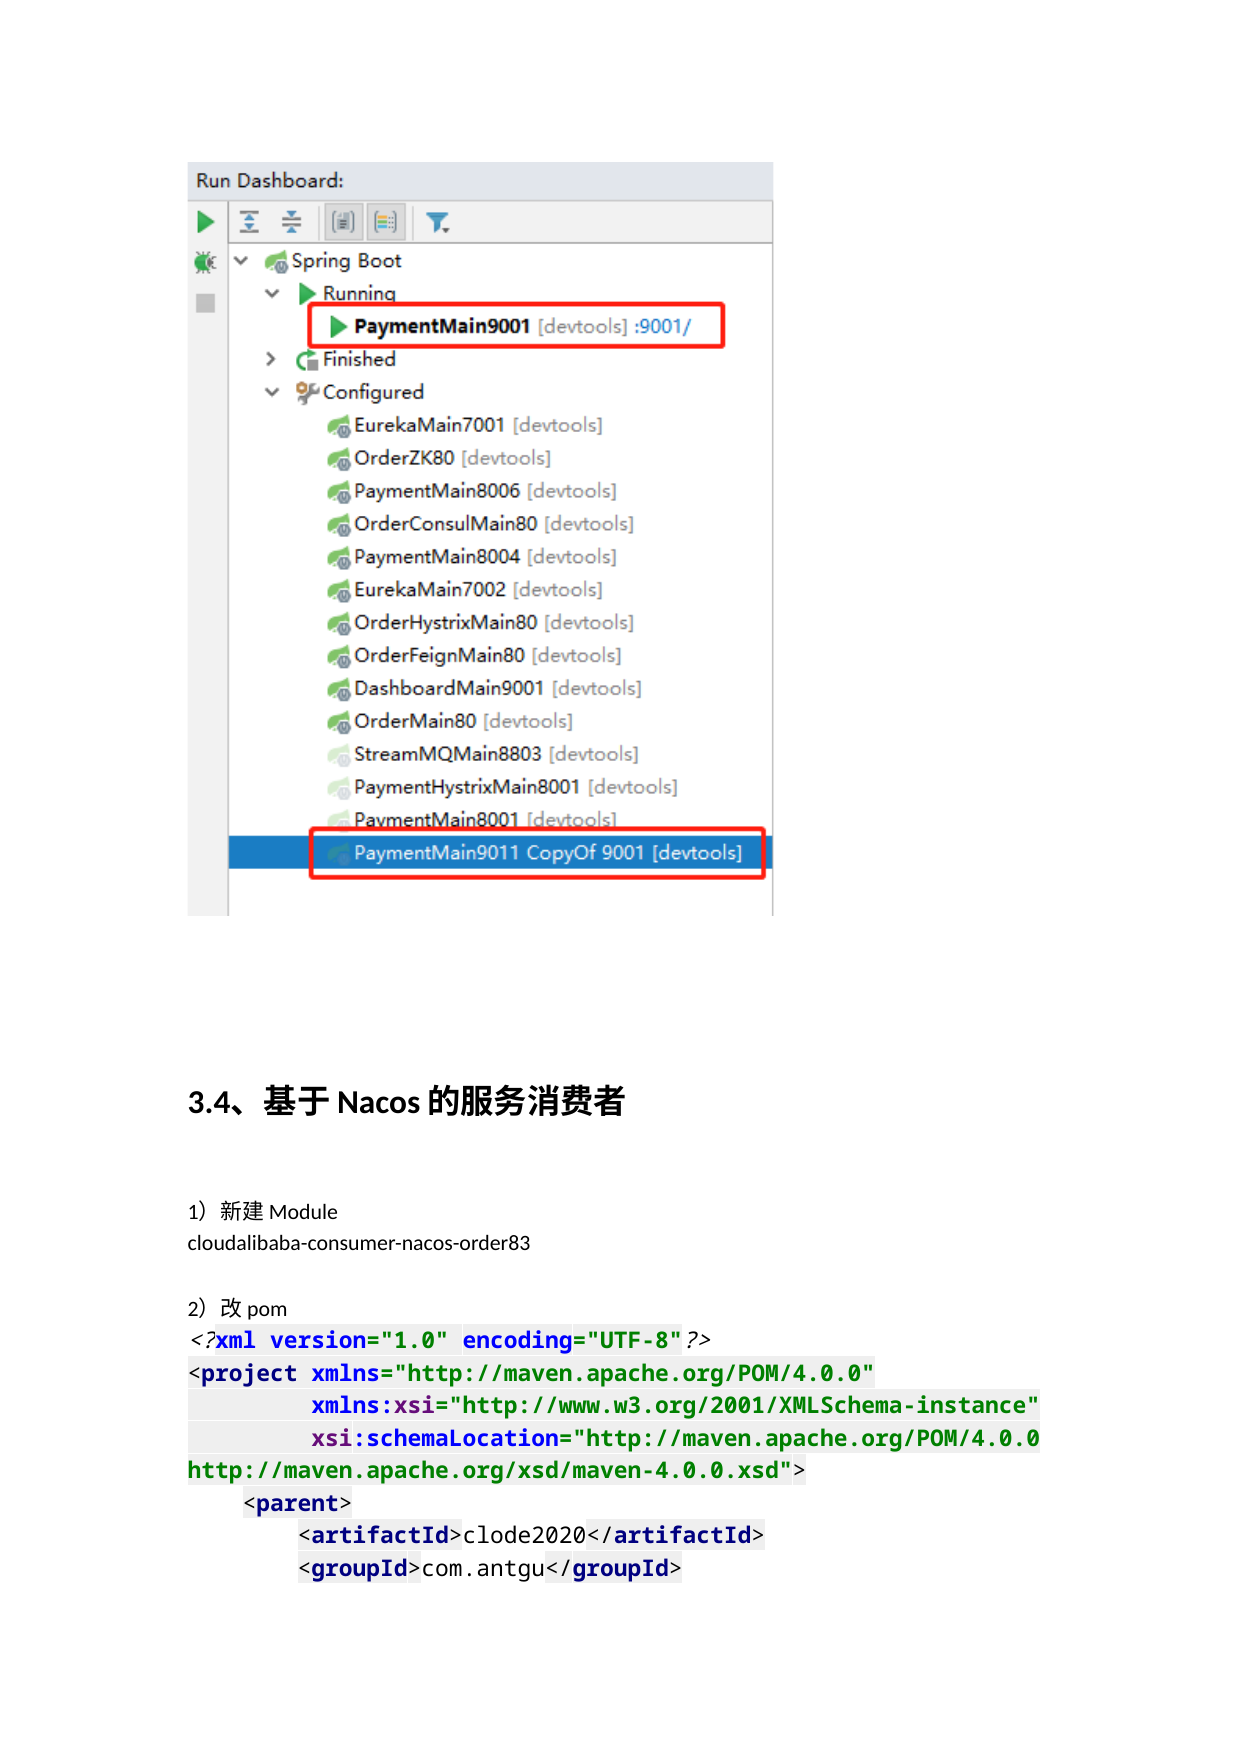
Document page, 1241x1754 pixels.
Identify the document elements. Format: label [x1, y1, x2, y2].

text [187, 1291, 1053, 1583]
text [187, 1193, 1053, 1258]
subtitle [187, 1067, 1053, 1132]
picture [187, 162, 774, 916]
